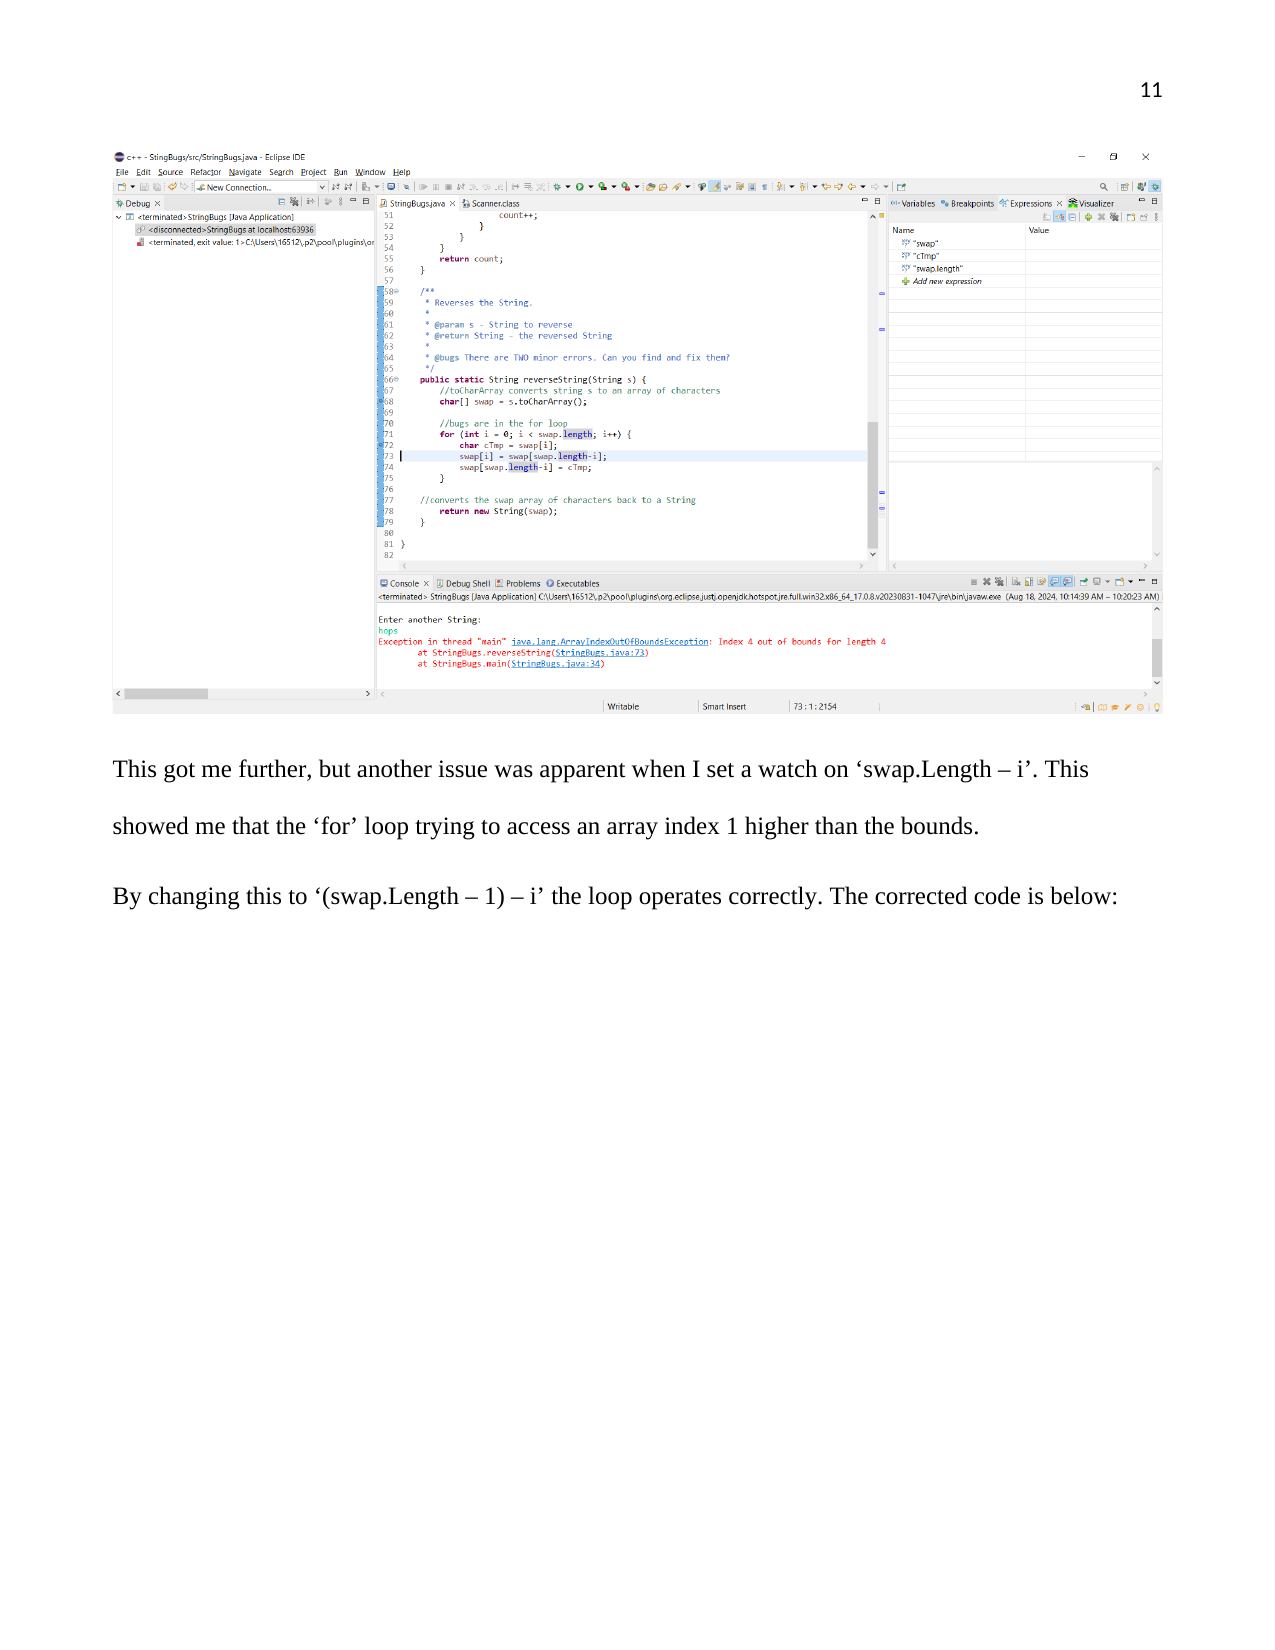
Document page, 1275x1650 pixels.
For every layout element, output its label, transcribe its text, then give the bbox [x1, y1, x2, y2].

text This got me further, but another issue was apparent when I set a watch on ‘swap.Length – i’. This showed me that the ‘for’ loop trying to access an array index 1 higher than the bounds. [112, 754, 1162, 840]
text By changing this to ‘(swap.Length – 1) – i’ the loop operates correctly. The corrected code is below: [112, 881, 1162, 910]
picture [112, 150, 1163, 714]
